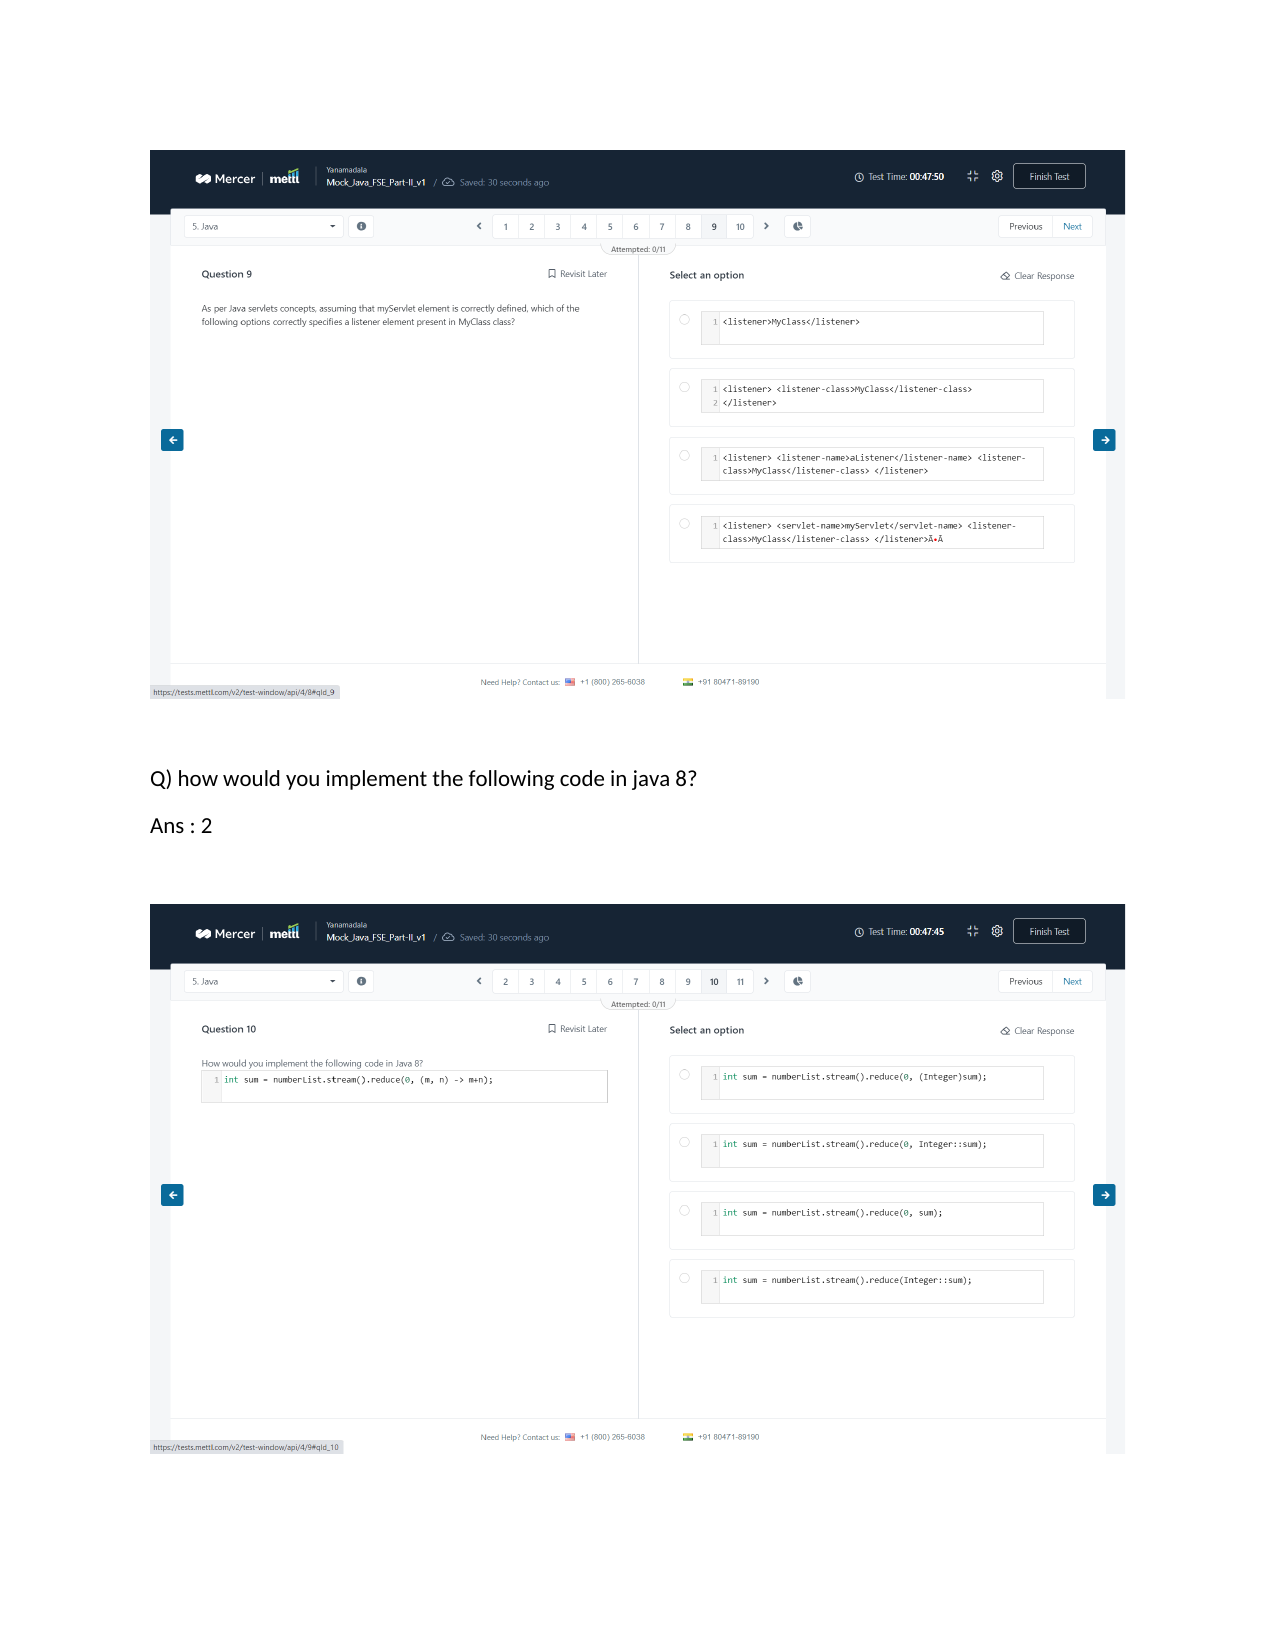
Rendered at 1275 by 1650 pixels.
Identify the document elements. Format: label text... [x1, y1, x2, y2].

picture [150, 904, 1125, 1454]
picture [150, 150, 1125, 699]
text Ans : 2 [150, 811, 1125, 839]
text Q) how would you implement the following code in java 8? [150, 764, 1125, 792]
